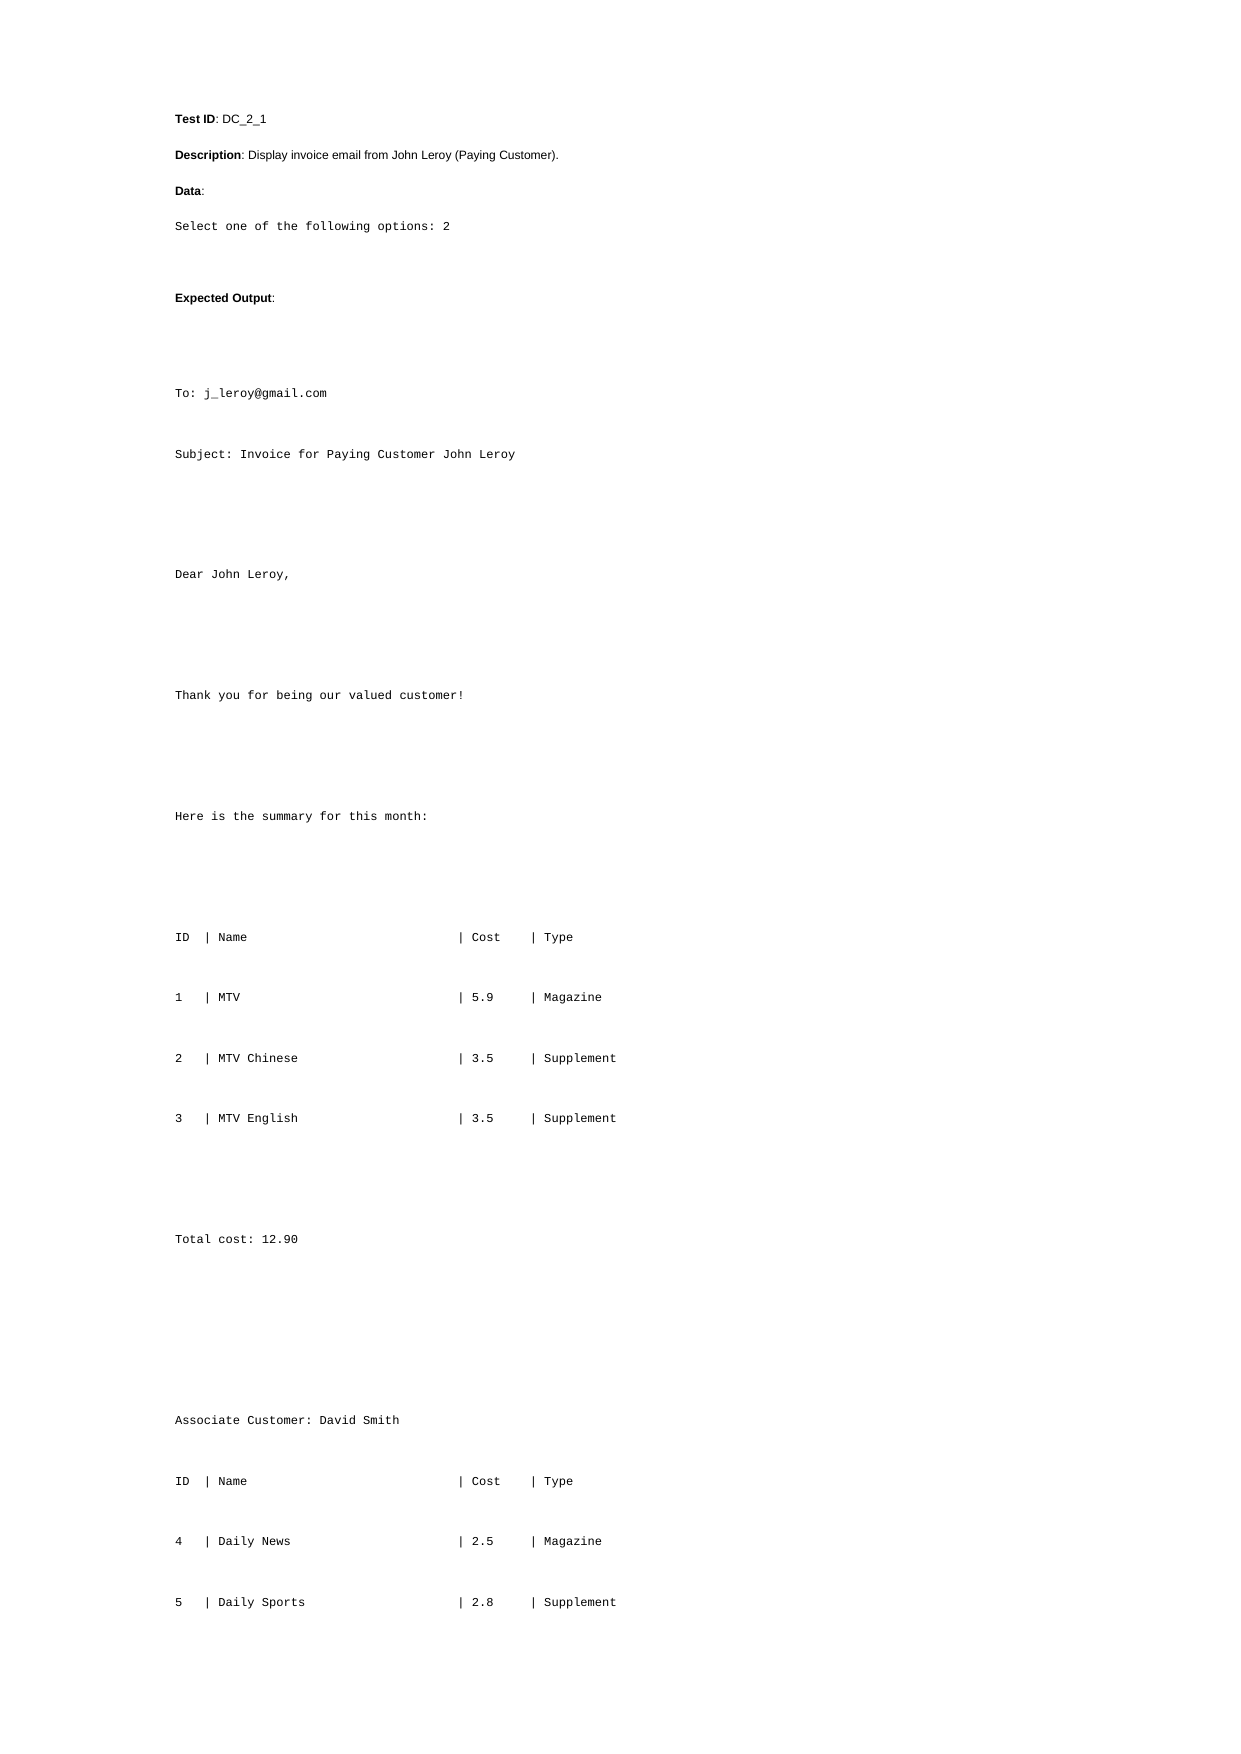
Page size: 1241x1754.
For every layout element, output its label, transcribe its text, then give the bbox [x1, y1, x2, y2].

text Associate Customer: David Smith [175, 1404, 1050, 1428]
text Total cost: 12.90 [175, 1223, 1050, 1247]
text Test ID: DC_2_1 [175, 102, 1050, 126]
text Select one of the following options: 2 [175, 210, 1050, 234]
text 5 | Daily Sports | 2.8 | Supplement [175, 1586, 1050, 1609]
text Expected Output: [175, 246, 1050, 305]
text Subject: Invoice for Paying Customer John Leroy [175, 438, 1050, 462]
text Here is the summary for this month: [175, 800, 1050, 824]
text Data: [175, 174, 1050, 198]
text Description: Display invoice email from John Leroy (Paying Customer). [175, 138, 1050, 162]
text ID | Name | Cost | Type [175, 1465, 1050, 1489]
text Thank you for being our valued customer! [175, 679, 1050, 703]
text To: j_leroy@gmail.com [175, 377, 1050, 401]
text 3 | MTV English | 3.5 | Supplement [175, 1102, 1050, 1126]
text 4 | Daily News | 2.5 | Magazine [175, 1525, 1050, 1549]
text 1 | MTV | 5.9 | Magazine [175, 982, 1050, 1005]
text ID | Name | Cost | Type [175, 921, 1050, 945]
text 2 | MTV Chinese | 3.5 | Supplement [175, 1042, 1050, 1066]
text Dear John Leroy, [175, 559, 1050, 582]
